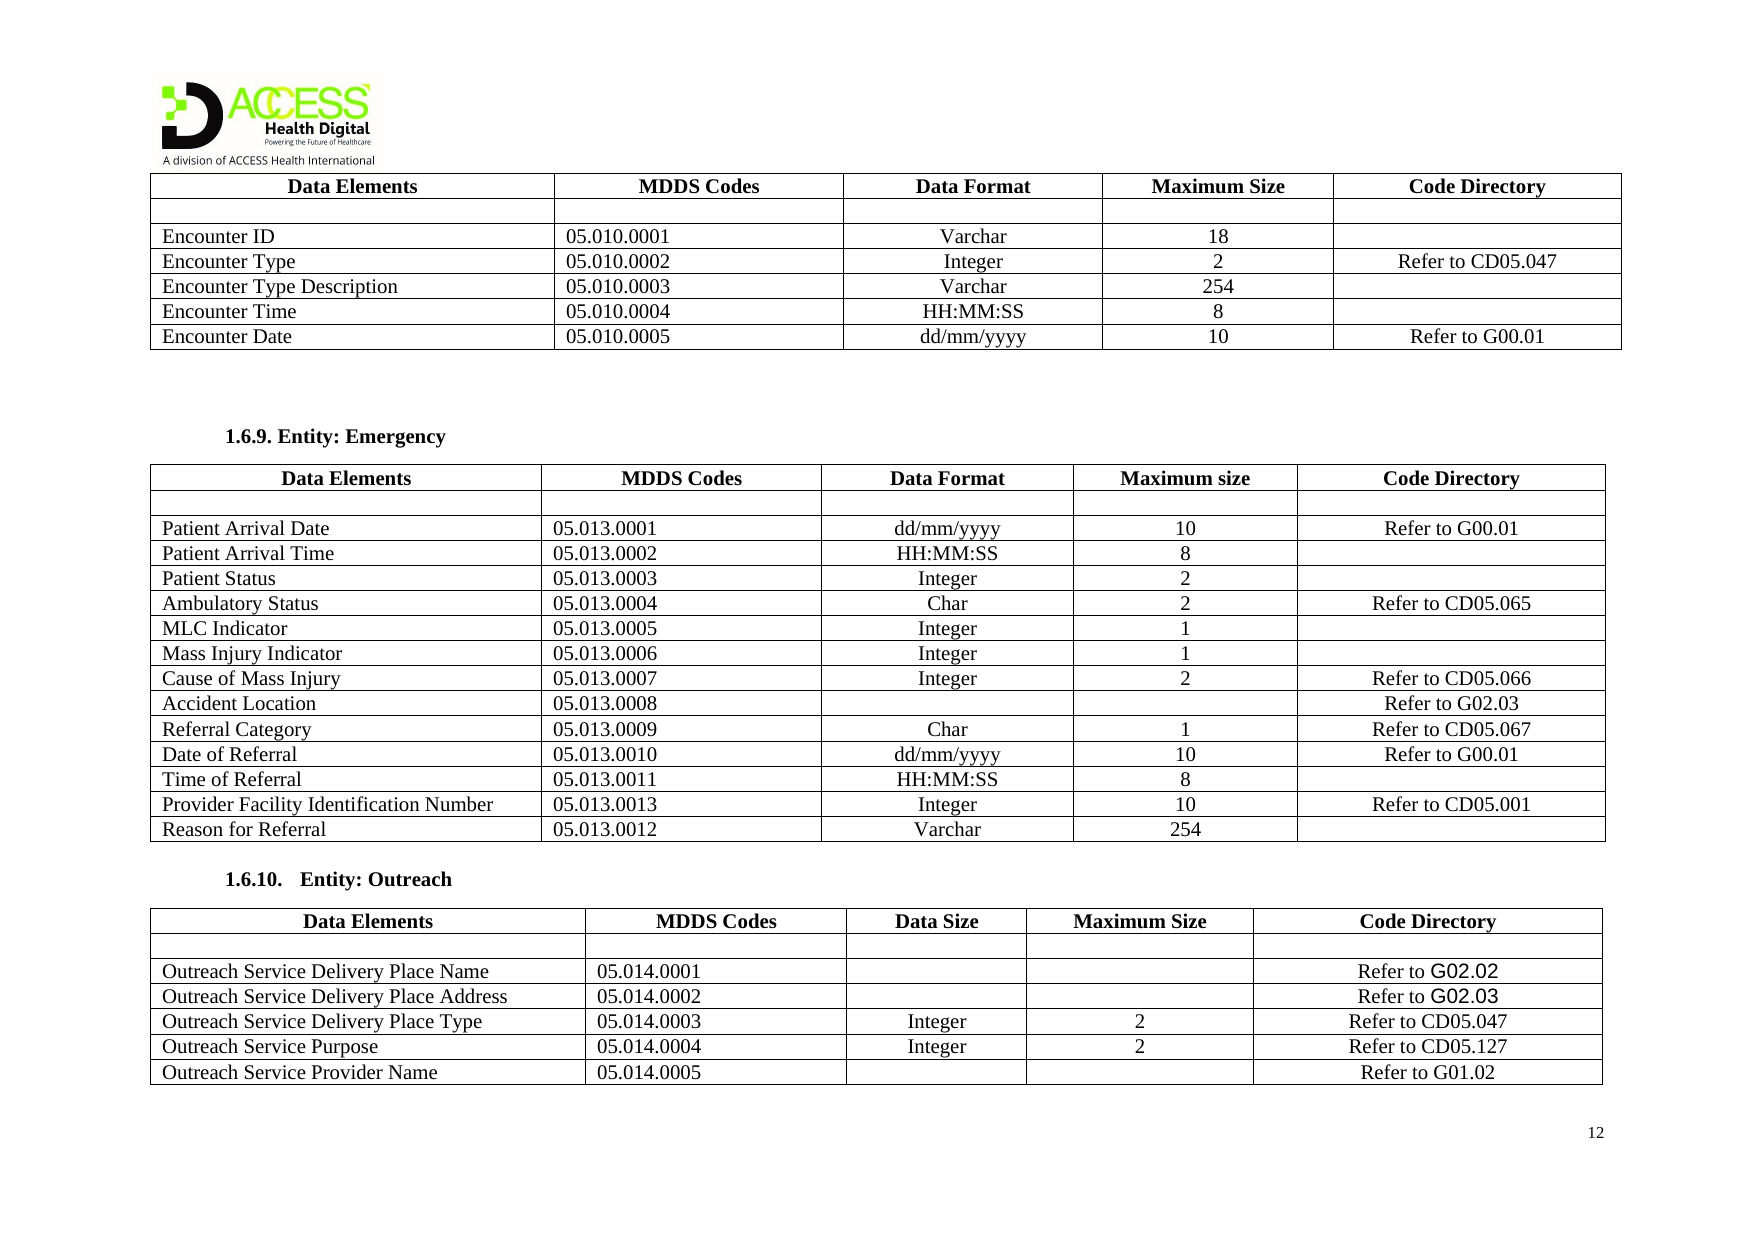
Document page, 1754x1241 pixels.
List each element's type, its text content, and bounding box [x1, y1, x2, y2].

table_cell Refer to G01.02 [1254, 1060, 1602, 1084]
table_cell 05.013.0011 [542, 767, 821, 791]
table_header Code Directory [1334, 174, 1621, 198]
table_cell Refer to CD05.047 [1254, 1009, 1602, 1033]
table_cell 2 [1074, 566, 1297, 590]
table_cell Refer to G02.02 [1254, 959, 1602, 983]
table_cell Refer to CD05.127 [1254, 1035, 1602, 1058]
table_cell [1298, 767, 1605, 791]
table_header Maximum Size [1027, 909, 1253, 933]
table_cell Refer to CD05.047 [1334, 249, 1621, 273]
table_cell Varchar [844, 224, 1102, 248]
table_cell Integer [822, 641, 1073, 665]
table_header MDDS Codes [555, 174, 843, 198]
table_cell Integer [822, 666, 1073, 690]
table_cell 05.010.0002 [555, 249, 843, 273]
list Entity: Outreach [225, 867, 1604, 891]
table_cell [1298, 641, 1605, 665]
table_cell Integer [847, 1035, 1026, 1058]
table_cell HH:MM:SS [822, 541, 1073, 565]
table_cell 05.013.0003 [542, 566, 821, 590]
table_cell Referral Category [151, 716, 541, 741]
table_cell Refer to G02.03 [1254, 984, 1602, 1008]
table_cell [1074, 691, 1297, 715]
table_header Data Elements [151, 465, 541, 489]
table_cell Outreach Service Delivery Place Type [151, 1009, 585, 1033]
table_cell [847, 984, 1026, 1008]
table_cell Varchar [844, 274, 1102, 298]
table_cell Cause of Mass Injury [151, 666, 541, 690]
table_cell [1074, 491, 1297, 514]
table_cell 10 [1074, 792, 1297, 816]
table_cell MLC Indicator [151, 616, 541, 640]
table_cell Outreach Service Provider Name [151, 1060, 585, 1084]
table_cell 254 [1103, 274, 1333, 298]
table_cell Varchar [822, 817, 1073, 841]
table_cell [542, 491, 821, 514]
table_cell Refer to CD05.066 [1298, 666, 1605, 690]
table_header Code Directory [1254, 909, 1602, 933]
table_cell 8 [1074, 767, 1297, 791]
table_cell Integer [822, 566, 1073, 590]
table_cell 05.010.0003 [555, 274, 843, 298]
table_header Data Size [847, 909, 1026, 933]
table_cell 05.010.0001 [555, 224, 843, 248]
table_cell 05.013.0001 [542, 516, 821, 540]
table_cell [586, 934, 846, 958]
table_cell [1027, 1060, 1253, 1084]
table_cell Patient Status [151, 566, 541, 590]
table_cell Encounter ID [151, 224, 554, 248]
table_cell Time of Referral [151, 767, 541, 791]
table_cell 2 [1027, 1035, 1253, 1058]
table_cell 10 [1074, 742, 1297, 766]
table_cell Outreach Service Delivery Place Address [151, 984, 585, 1008]
table_cell Refer to G00.01 [1298, 742, 1605, 766]
table_cell Refer to CD05.001 [1298, 792, 1605, 816]
table_cell Encounter Time [151, 299, 554, 323]
table_cell [847, 1060, 1026, 1084]
table_cell [1027, 959, 1253, 983]
table_header MDDS Codes [586, 909, 846, 933]
table_cell [151, 491, 541, 514]
table_cell [1103, 199, 1333, 223]
table_header Data Elements [151, 909, 585, 933]
table_cell Refer to CD05.067 [1298, 716, 1605, 741]
table_cell Refer to CD05.065 [1298, 591, 1605, 615]
table_cell Provider Facility Identification Number [151, 792, 541, 816]
table_cell [1027, 934, 1253, 958]
table_header Data Format [844, 174, 1102, 198]
table_cell 1 [1074, 716, 1297, 741]
table_cell 05.010.0004 [555, 299, 843, 323]
table_cell Integer [822, 792, 1073, 816]
table_cell [847, 934, 1026, 958]
table_cell 05.014.0004 [586, 1035, 846, 1058]
table_cell 2 [1074, 666, 1297, 690]
table_cell 2 [1074, 591, 1297, 615]
table_cell [847, 959, 1026, 983]
table_cell 05.013.0009 [542, 716, 821, 741]
table_cell [1254, 934, 1602, 958]
table_cell 05.013.0008 [542, 691, 821, 715]
table_cell Outreach Service Purpose [151, 1035, 585, 1058]
table_cell [822, 691, 1073, 715]
table_cell [844, 199, 1102, 223]
table_cell 05.014.0003 [586, 1009, 846, 1033]
table_cell Refer to G00.01 [1334, 325, 1621, 348]
table_cell Char [822, 591, 1073, 615]
table_cell Char [822, 716, 1073, 741]
table_cell 05.013.0006 [542, 641, 821, 665]
table_cell [1334, 224, 1621, 248]
table_cell 1 [1074, 616, 1297, 640]
table_header Maximum Size [1103, 174, 1333, 198]
table_cell 05.013.0007 [542, 666, 821, 690]
table_cell [1298, 616, 1605, 640]
table_cell Encounter Type [151, 249, 554, 273]
table_cell 05.013.0010 [542, 742, 821, 766]
table_cell 254 [1074, 817, 1297, 841]
table_cell Refer to G02.03 [1298, 691, 1605, 715]
table_header Maximum size [1074, 465, 1297, 489]
table_cell Refer to G00.01 [1298, 516, 1605, 540]
table_cell 05.014.0002 [586, 984, 846, 1008]
table_cell [1334, 274, 1621, 298]
table_cell 18 [1103, 224, 1333, 248]
table_cell 10 [1103, 325, 1333, 348]
table_cell 05.014.0001 [586, 959, 846, 983]
table_cell 2 [1027, 1009, 1253, 1033]
table_cell [1334, 199, 1621, 223]
table_cell HH:MM:SS [844, 299, 1102, 323]
table_cell 05.013.0002 [542, 541, 821, 565]
table_cell 05.014.0005 [586, 1060, 846, 1084]
table_cell Encounter Date [151, 325, 554, 348]
table_cell [822, 491, 1073, 514]
table_cell [151, 199, 554, 223]
table_cell Patient Arrival Date [151, 516, 541, 540]
table_cell 05.013.0005 [542, 616, 821, 640]
table_cell dd/mm/yyyy [822, 516, 1073, 540]
table_cell [1334, 299, 1621, 323]
table_cell 8 [1074, 541, 1297, 565]
table_cell [1298, 491, 1605, 514]
list Entity: Emergency [225, 424, 1604, 448]
table_cell Mass Injury Indicator [151, 641, 541, 665]
table_cell 05.013.0004 [542, 591, 821, 615]
table_cell 8 [1103, 299, 1333, 323]
table_cell Encounter Type Description [151, 274, 554, 298]
table_cell Integer [847, 1009, 1026, 1033]
table_cell 1 [1074, 641, 1297, 665]
table_cell 2 [1103, 249, 1333, 273]
table_cell Patient Arrival Time [151, 541, 541, 565]
table_cell Accident Location [151, 691, 541, 715]
table_cell dd/mm/yyyy [844, 325, 1102, 348]
table_cell Date of Referral [151, 742, 541, 766]
table_cell 05.013.0013 [542, 792, 821, 816]
table_cell dd/mm/yyyy [822, 742, 1073, 766]
table_cell [1298, 566, 1605, 590]
picture [150, 73, 386, 173]
table_cell [151, 934, 585, 958]
table_header Data Format [822, 465, 1073, 489]
table_cell [1027, 984, 1253, 1008]
table_cell 05.013.0012 [542, 817, 821, 841]
table_cell Ambulatory Status [151, 591, 541, 615]
table_cell [1298, 541, 1605, 565]
table_cell Outreach Service Delivery Place Name [151, 959, 585, 983]
table_header Code Directory [1298, 465, 1605, 489]
table_cell [1298, 817, 1605, 841]
table_cell Integer [844, 249, 1102, 273]
table_header MDDS Codes [542, 465, 821, 489]
table_cell 05.010.0005 [555, 325, 843, 348]
table_cell [555, 199, 843, 223]
table_cell Reason for Referral [151, 817, 541, 841]
table_cell Integer [822, 616, 1073, 640]
table_cell HH:MM:SS [822, 767, 1073, 791]
table_cell 10 [1074, 516, 1297, 540]
table_header Data Elements [151, 174, 554, 198]
